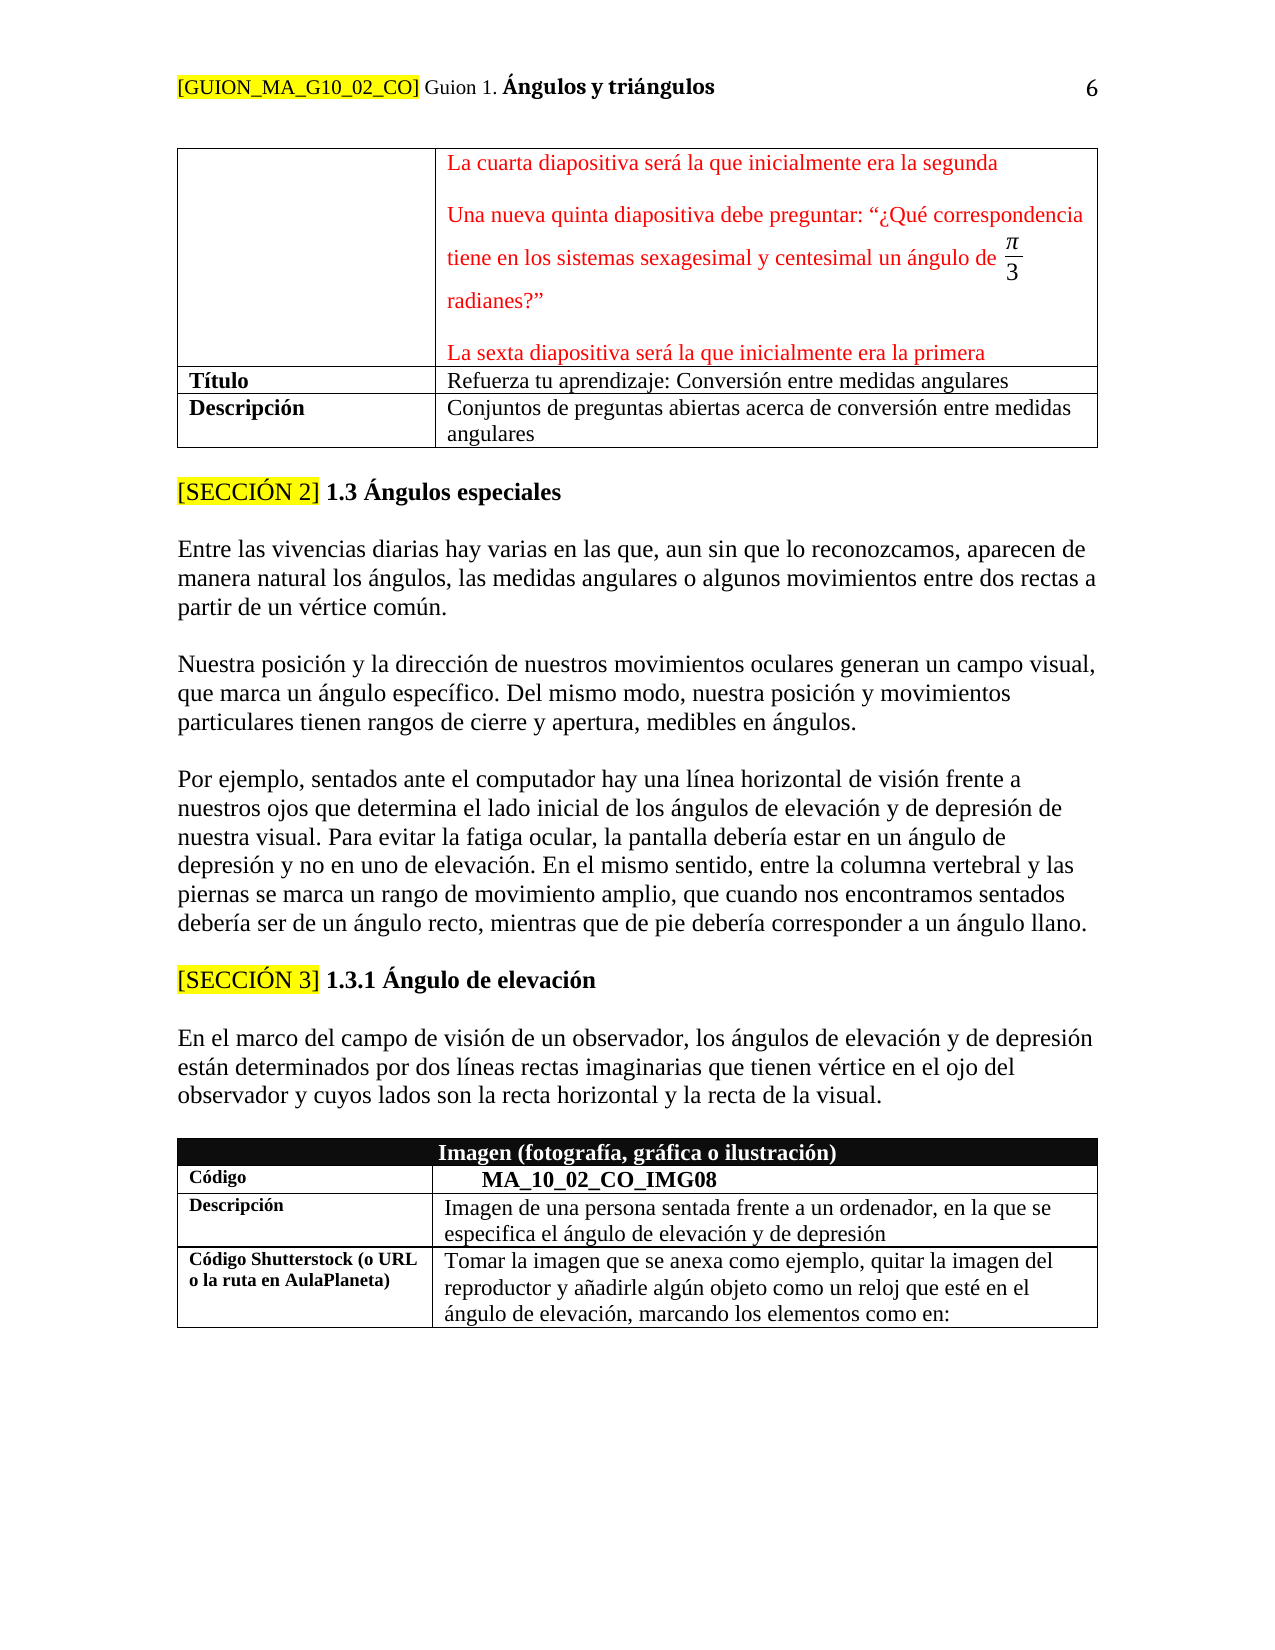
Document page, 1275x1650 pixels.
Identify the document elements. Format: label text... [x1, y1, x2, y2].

table_cell Código [178, 1166, 432, 1193]
text Por ejemplo, sentados ante el computador hay una línea horizontal de visión frente a nuestros ojos que determina el lado inicial de los ángulos de elevación y de depresión de nuestra visual. Para evitar la fatiga ocular, la pantalla debería estar en un ángulo de depresión y no en uno de elevación. En el mismo sentido, entre la columna vertebral y las piernas se marca un rango de movimiento amplio, que cuando nos encontramos sentados debería ser de un ángulo recto, mientras que de pie debería corresponder a un ángulo llano. [177, 764, 1098, 937]
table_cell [178, 1248, 432, 1327]
text [SECCIÓN 2] 1.3 Ángulos especiales [319, 477, 1098, 505]
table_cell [436, 149, 1097, 366]
text Entre las vivencias diarias hay varias en las que, aun sin que lo reconozcamos, aparecen de manera natural los ángulos, las medidas angulares o algunos movimientos entre dos rectas a partir de un vértice común. [177, 534, 1098, 620]
table_cell Descripción [178, 1194, 432, 1246]
table_cell Título [178, 367, 435, 393]
text Nuestra posición y la dirección de nuestros movimientos oculares generan un campo visual, que marca un ángulo específico. Del mismo modo, nuestra posición y movimientos particulares tienen rangos de cierre y apertura, medibles en ángulos. [177, 649, 1098, 735]
table_header Imagen (fotografía, gráfica o ilustración) [178, 1139, 1097, 1165]
table_cell MA_10_02_CO_IMG08 [433, 1166, 1097, 1193]
text [SECCIÓN 3] 1.3.1 Ángulo de elevación [319, 965, 1098, 994]
table_cell Refuerza tu aprendizaje: Conversión entre medidas angulares [436, 367, 1097, 393]
table_cell Descripción [178, 394, 435, 447]
table_cell Conjuntos de preguntas abiertas acerca de conversión entre medidas angulares [436, 394, 1097, 447]
table_cell Imagen de una persona sentada frente a un ordenador, en la que se especifica el ángulo de elevación y de depresión [433, 1194, 1097, 1246]
text En el marco del campo de visión de un observador, los ángulos de elevación y de depresión están determinados por dos líneas rectas imaginarias que tienen vértice en el ojo del observador y cuyos lados son la recta horizontal y la recta de la visual. [177, 1023, 1098, 1109]
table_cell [178, 149, 435, 366]
